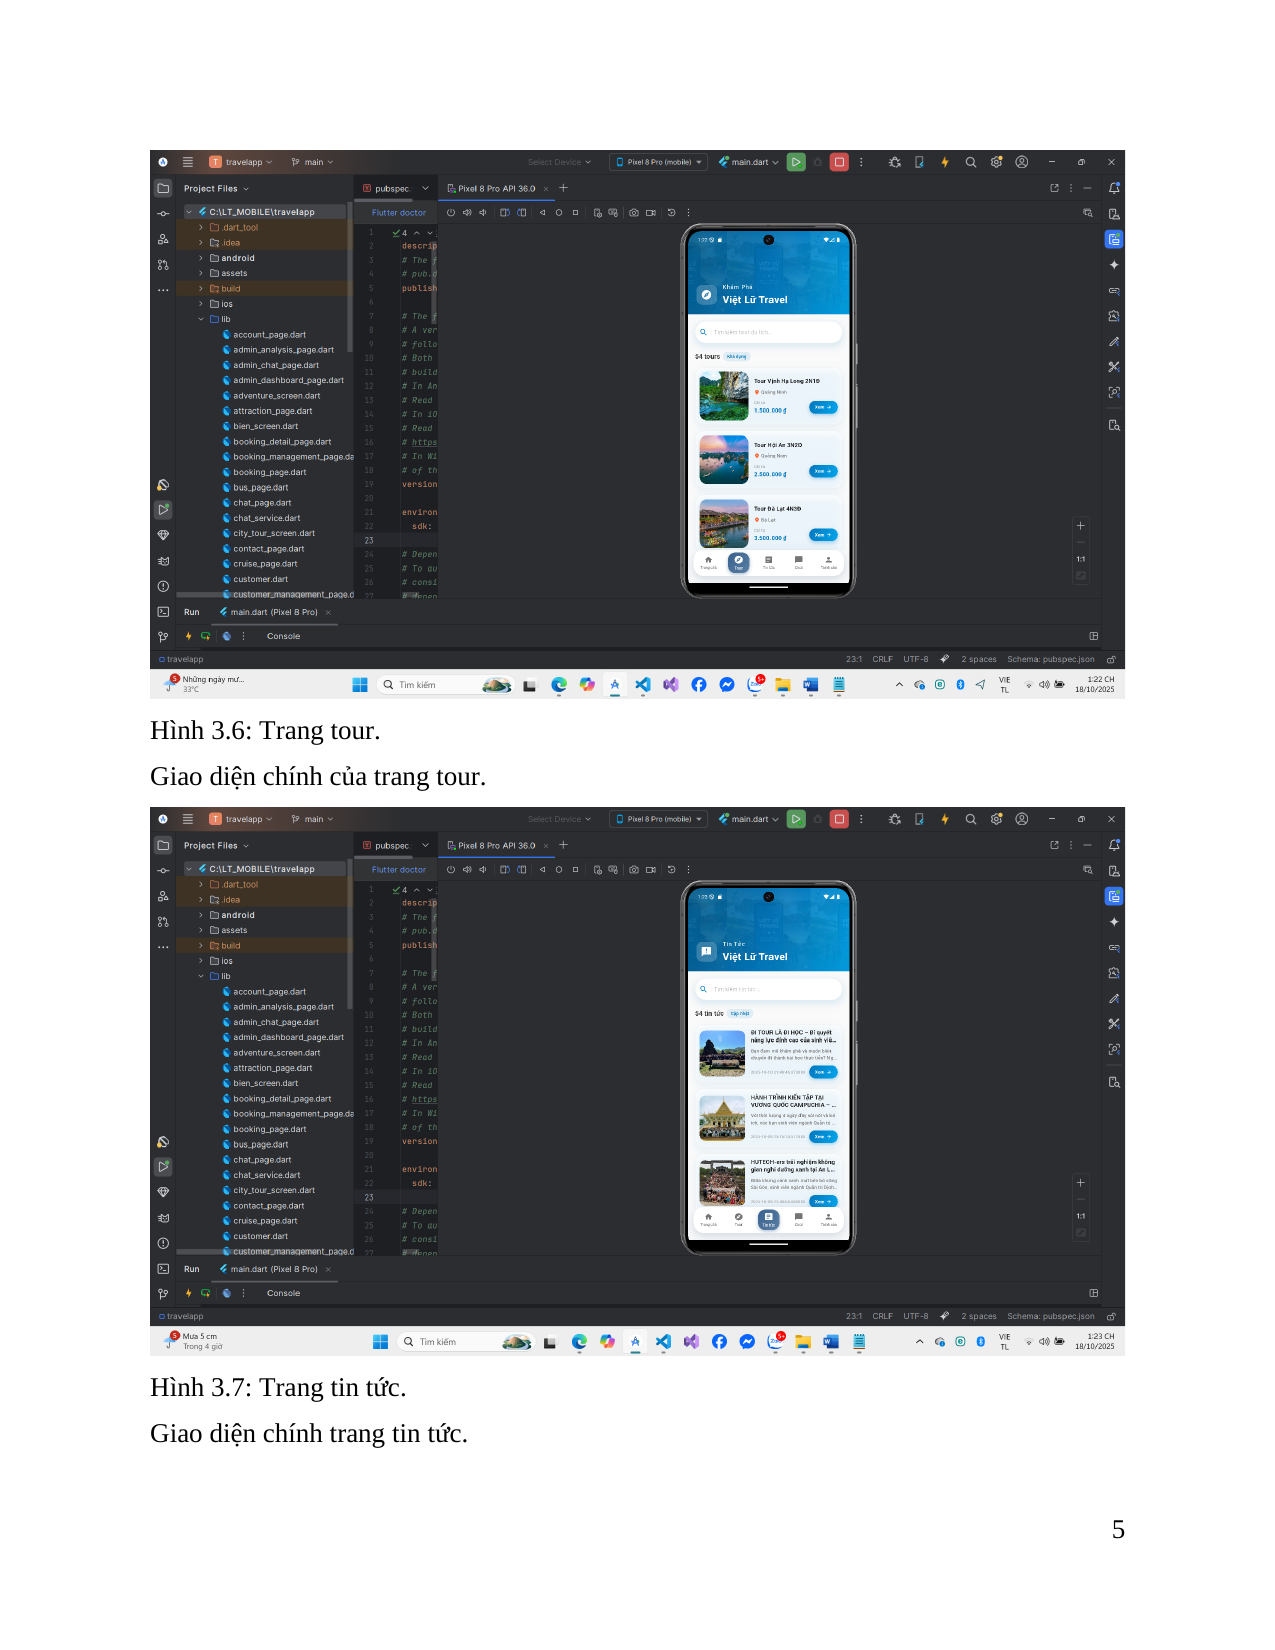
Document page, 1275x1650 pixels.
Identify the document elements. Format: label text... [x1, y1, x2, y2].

text Hình 3.6: Trang tour. [150, 714, 1125, 745]
picture [150, 807, 1125, 1356]
text Giao diện chính của trang tour. [150, 760, 1125, 792]
text Hình 3.7: Trang tin tức. [150, 1371, 1125, 1402]
picture [150, 150, 1125, 699]
text Giao diện chính trang tin tức. [150, 1417, 1125, 1449]
